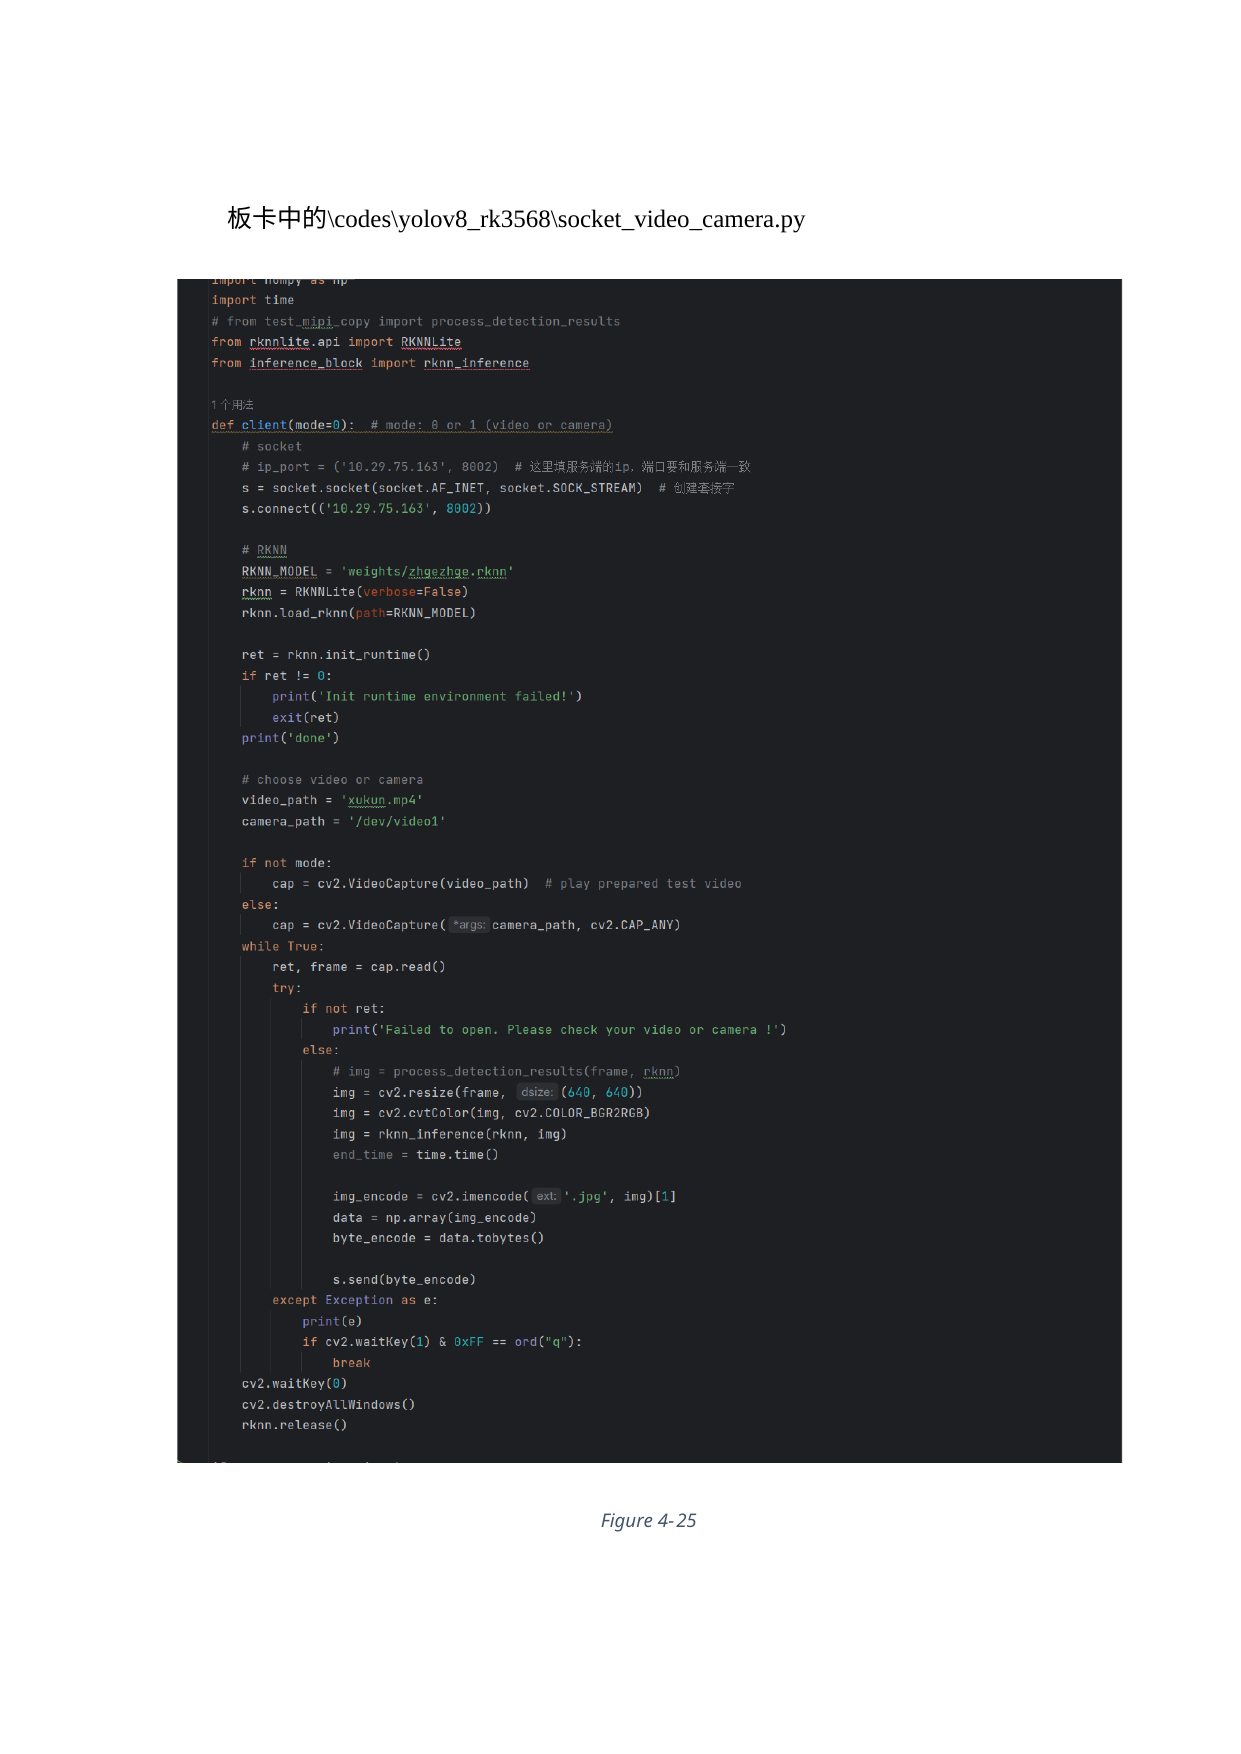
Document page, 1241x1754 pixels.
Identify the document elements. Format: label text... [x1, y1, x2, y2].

text Figure 4-25 [177, 1504, 1122, 1536]
text 板卡中的\codes\yolov8_rk3568\socket_video_camera.py [177, 184, 1122, 249]
picture [177, 279, 1123, 1463]
